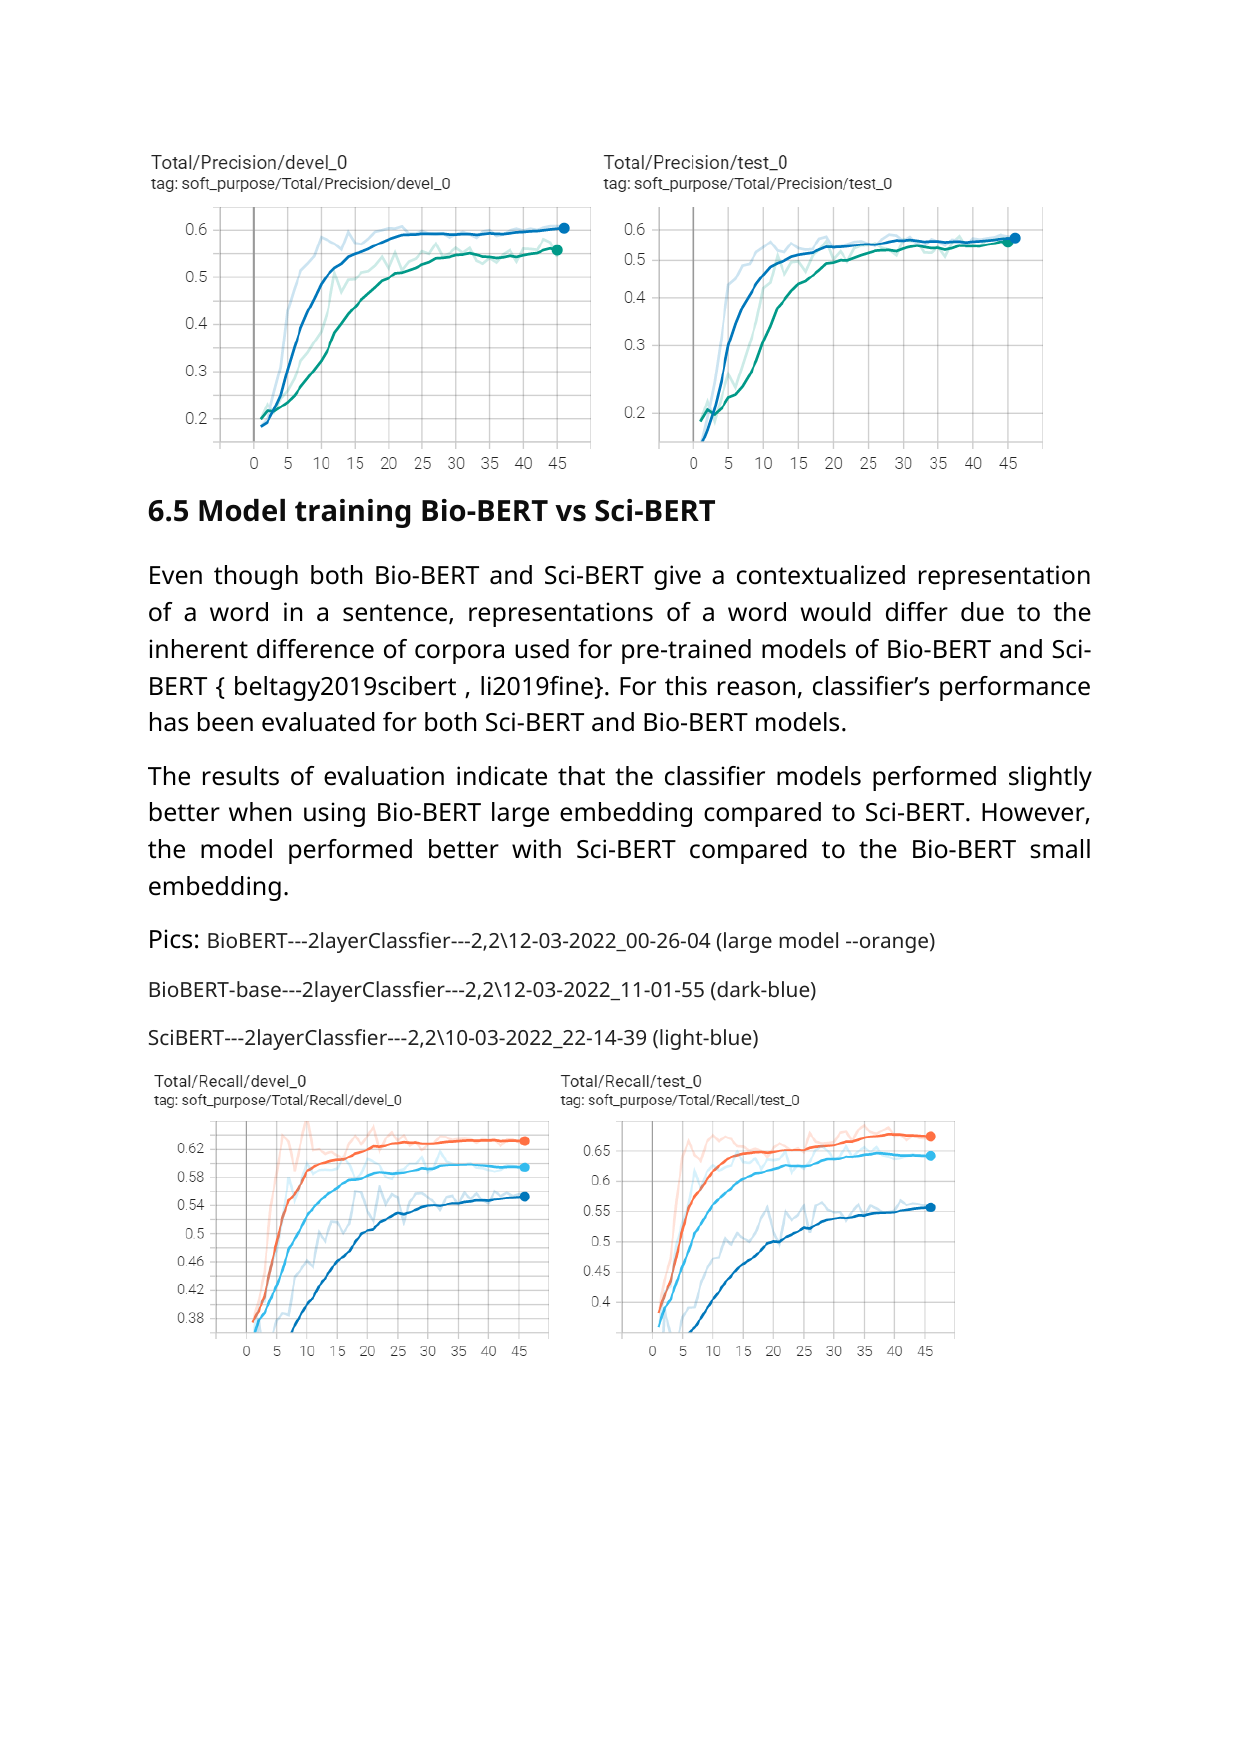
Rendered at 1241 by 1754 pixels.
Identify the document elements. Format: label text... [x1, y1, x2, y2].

text SciBERT---2layerClassfier---2,2\10-03-2022_22-14-39 (light-blue) [148, 1023, 1093, 1051]
text The results of evaluation indicate that the classifier models performed slightly better when using Bio-BERT large embedding compared to Sci-BERT. However, the model performed better with Sci-BERT compared to the Bio-BERT small embedding. [148, 758, 1093, 903]
subtitle Model training Bio-BERT vs Sci-BERT [148, 490, 1093, 530]
picture [147, 147, 1057, 471]
picture [147, 1070, 959, 1360]
text BioBERT-base---2layerClassfier---2,2\12-03-2022_11-01-55 (dark-blue) [148, 976, 1093, 1004]
text Pics: BioBERT---2layerClassfier---2,2\12-03-2022_00-26-04 (large model --orange) [148, 922, 1093, 956]
text Even though both Bio-BERT and Sci-BERT give a contextualized representation of a word in a sentence, representations of a word would differ due to the inherent difference of corpora used for pre-trained models of Bio-BERT and Sci-BERT { beltagy2019scibert , li2019fine}. For this reason, classifier’s performance has been evaluated for both Sci-BERT and Bio-BERT models. [148, 558, 1093, 739]
